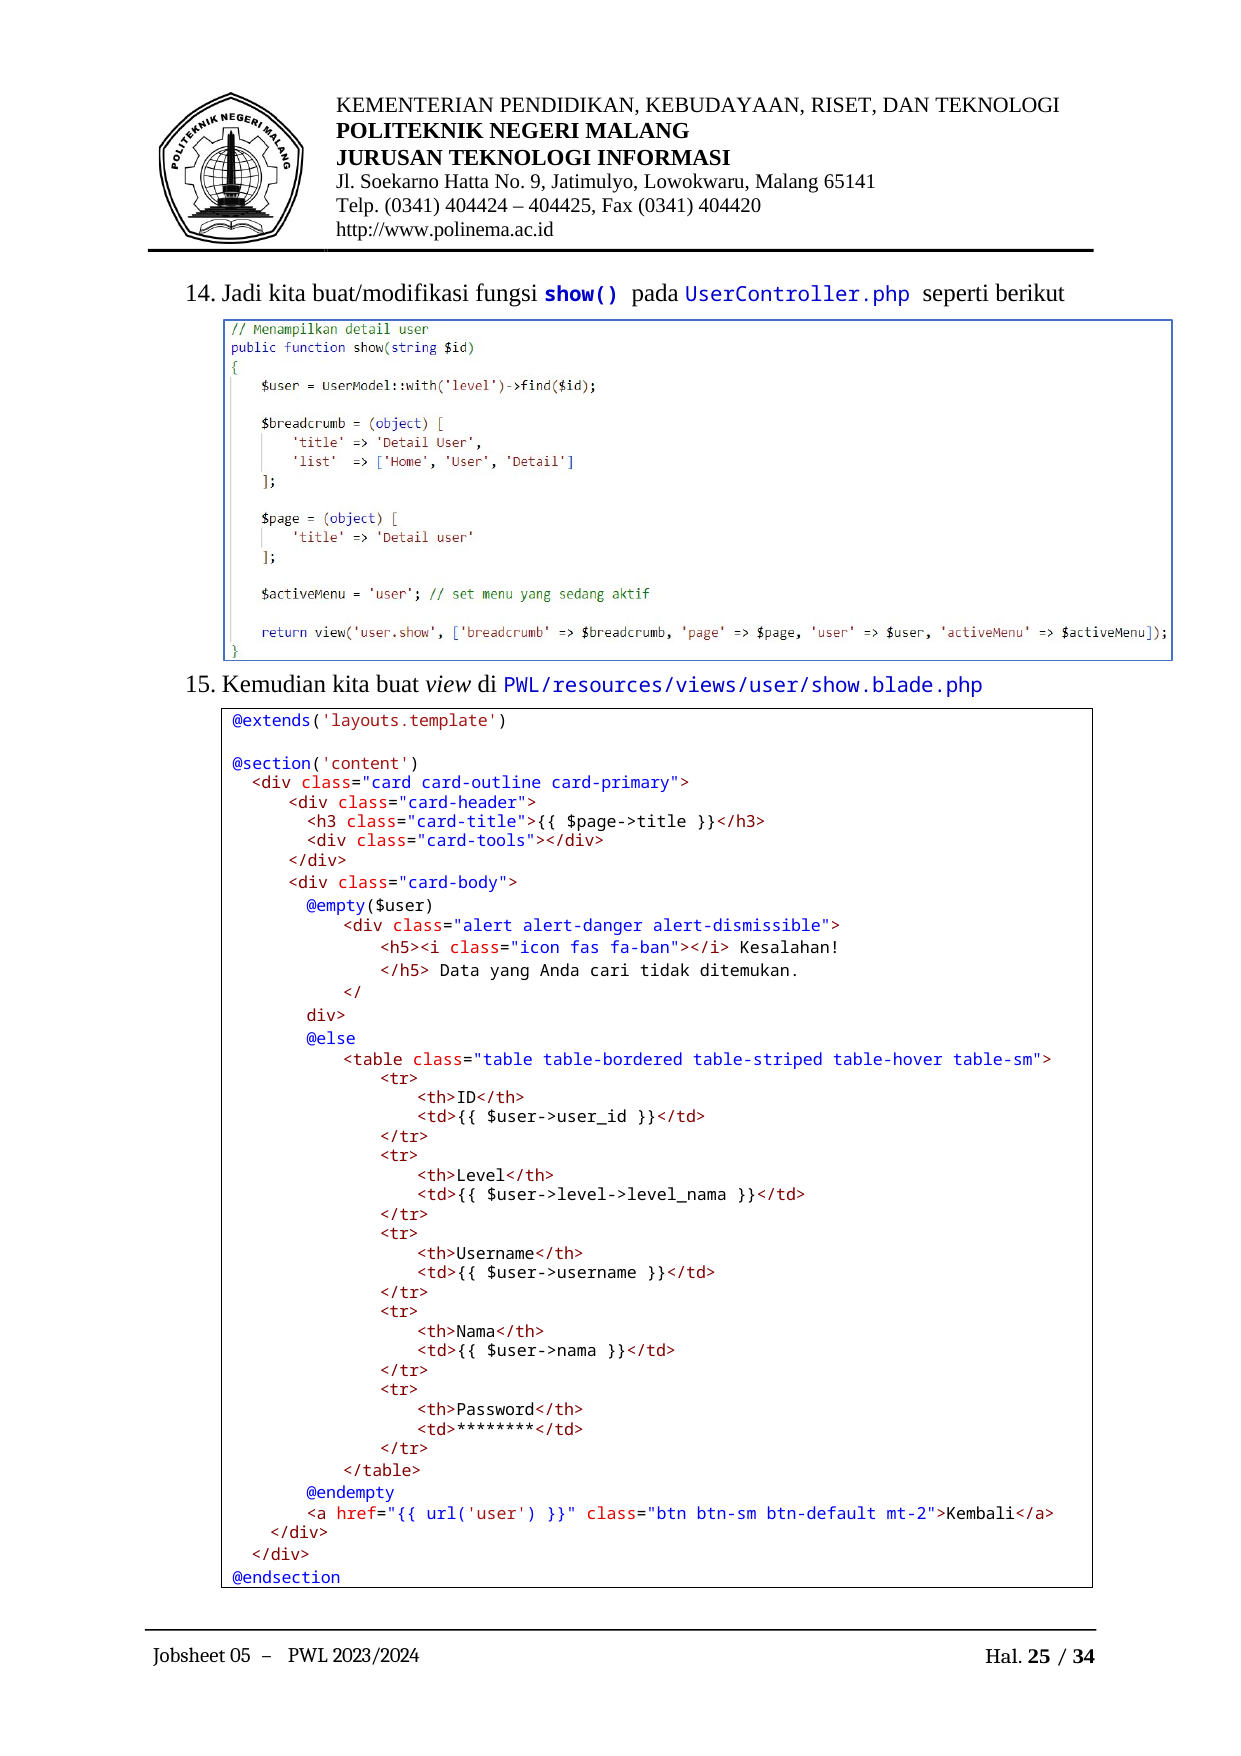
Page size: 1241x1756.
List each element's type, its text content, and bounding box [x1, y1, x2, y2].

picture [230, 323, 1166, 658]
picture [158, 92, 304, 244]
list Jadi kita buat/modifikasi fungsi show() pada UserController.php seperti berikut [185, 278, 1107, 308]
list Kemudian kita buat view di PWL/resources/views/user/show.blade.php [185, 669, 1107, 699]
